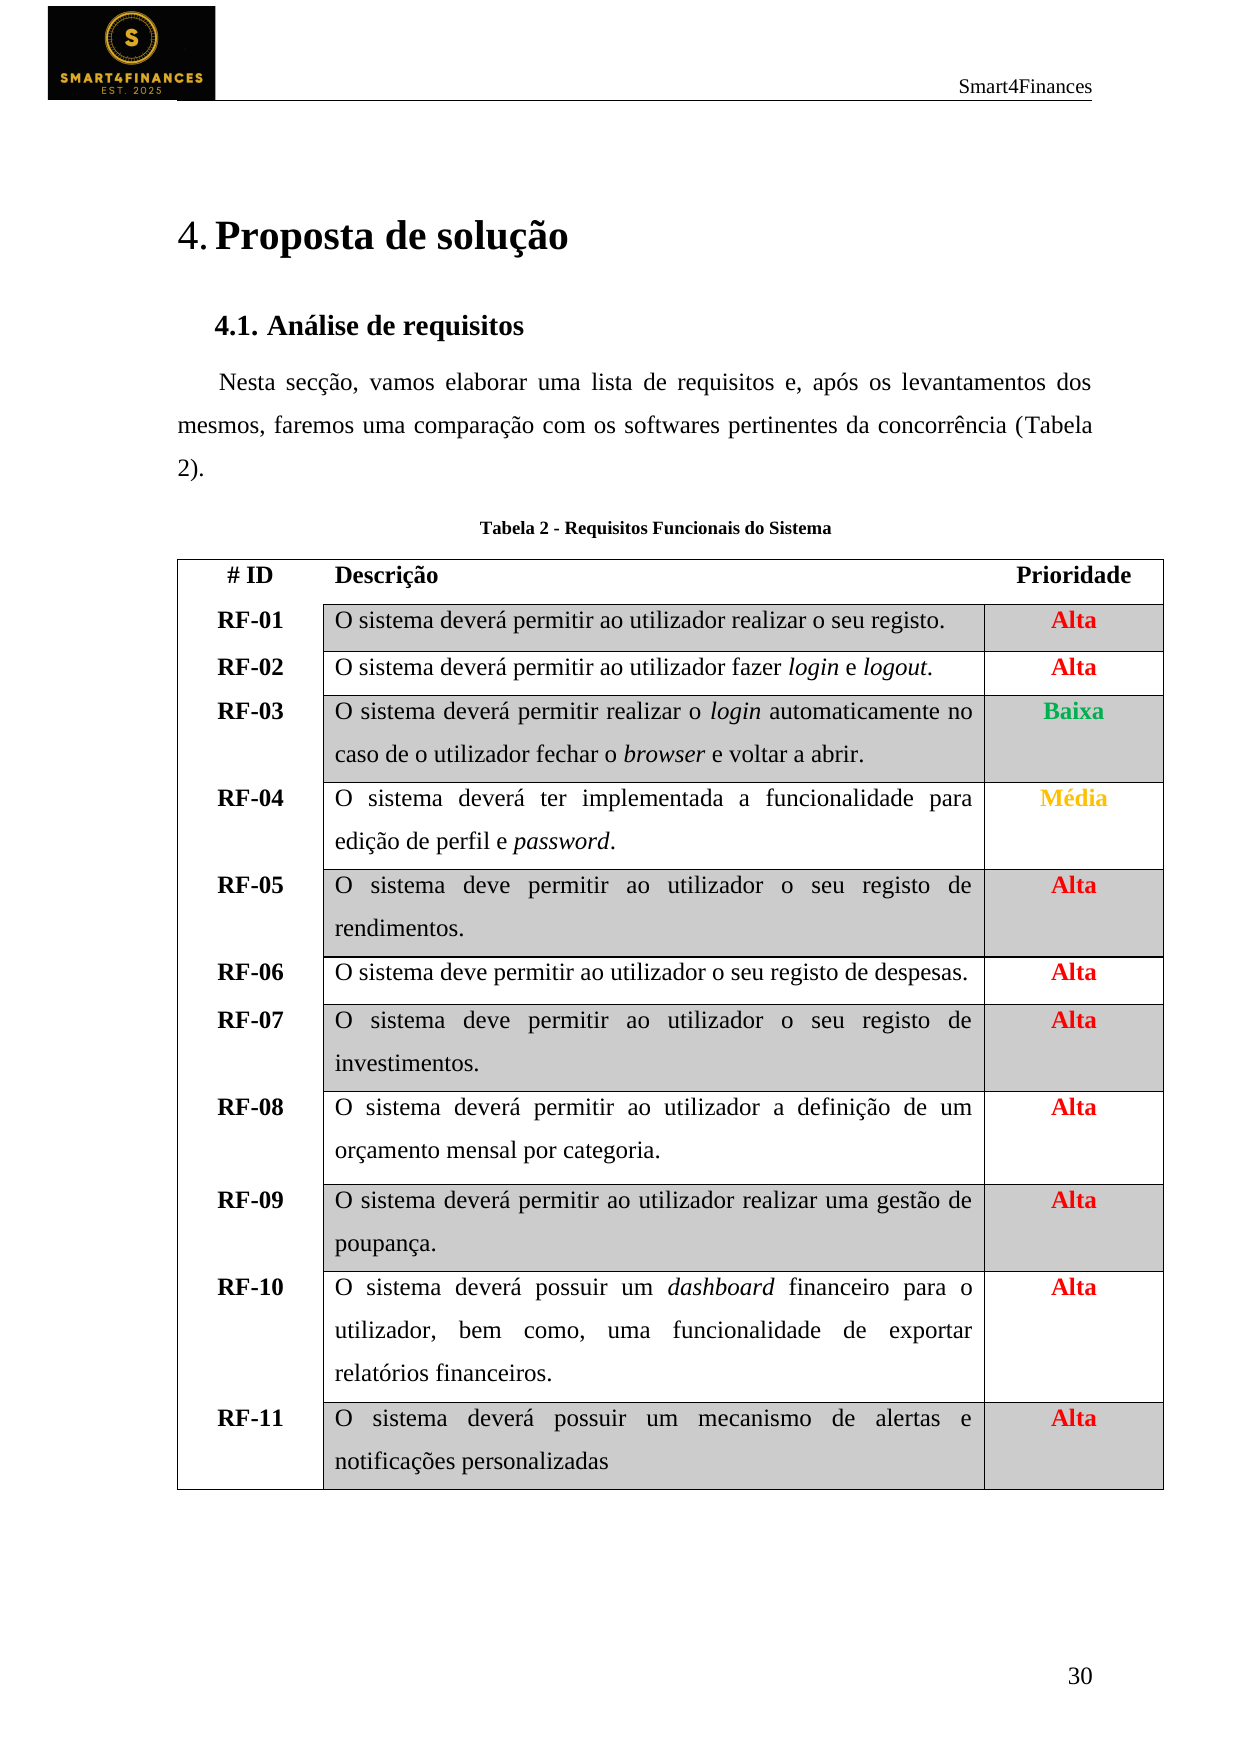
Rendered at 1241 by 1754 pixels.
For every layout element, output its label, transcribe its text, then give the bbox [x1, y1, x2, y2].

text Nesta secção, vamos elaborar uma lista de requisitos e, após os levantamentos dos mesmos, faremos uma comparação com os softwares pertinentes da concorrência (Tabela 2). [177, 367, 1092, 482]
table_cell RF-01 [178, 604, 323, 651]
table_cell O sistema deverá permitir ao utilizador realizar uma gestão de poupança. [324, 1185, 984, 1271]
table_cell O sistema deverá permitir ao utilizador fazer login e logout. [324, 652, 984, 695]
table_cell O sistema deverá possuir um dashboard financeiro para o utilizador, bem como, uma funcionalidade de exportar relatórios financeiros. [324, 1272, 984, 1402]
table_cell Média [985, 783, 1163, 869]
table_cell RF-02 [178, 651, 323, 695]
table_cell Alta [985, 1092, 1163, 1184]
subtitle Proposta de solução [177, 210, 1092, 258]
subtitle Análise de requisitos [214, 308, 1092, 342]
table_cell Alta [985, 870, 1163, 956]
table_cell RF-10 [178, 1271, 323, 1402]
table_cell Alta [985, 958, 1163, 1004]
table_cell RF-07 [178, 1004, 323, 1091]
table_cell O sistema deve permitir ao utilizador o seu registo de despesas. [324, 958, 984, 1004]
table_cell O sistema deve permitir ao utilizador o seu registo de rendimentos. [324, 870, 984, 956]
table_cell Baixa [985, 696, 1163, 782]
table_cell RF-03 [178, 695, 323, 782]
table_cell Alta [985, 652, 1163, 695]
table_cell RF-04 [178, 782, 323, 869]
table_cell RF-08 [178, 1091, 323, 1184]
table_cell O sistema deverá permitir ao utilizador realizar o seu registo. [324, 605, 984, 651]
table_cell Alta [985, 1005, 1163, 1091]
table_cell O sistema deverá permitir realizar o login automaticamente no caso de o utilizador fechar o browser e voltar a abrir. [324, 696, 984, 782]
table_header # ID [178, 560, 323, 604]
table_cell Alta [985, 1185, 1163, 1271]
table_header Prioridade [984, 560, 1163, 604]
table_cell Alta [985, 1403, 1163, 1489]
table_cell Alta [985, 605, 1163, 651]
table_cell RF-11 [178, 1402, 323, 1489]
table_cell O sistema deve permitir ao utilizador o seu registo de investimentos. [324, 1005, 984, 1091]
table_cell O sistema deverá possuir um mecanismo de alertas e notificações personalizadas [324, 1403, 984, 1489]
table_cell RF-05 [178, 869, 323, 956]
table_header Descrição [323, 560, 984, 604]
table_cell O sistema deverá permitir ao utilizador a definição de um orçamento mensal por categoria. [324, 1092, 984, 1184]
picture [47, 6, 216, 100]
table_cell O sistema deverá ter implementada a funcionalidade para edição de perfil e password. [324, 783, 984, 869]
table_cell RF-09 [178, 1184, 323, 1271]
table_cell Alta [985, 1272, 1163, 1402]
table_cell RF-06 [178, 956, 323, 1004]
